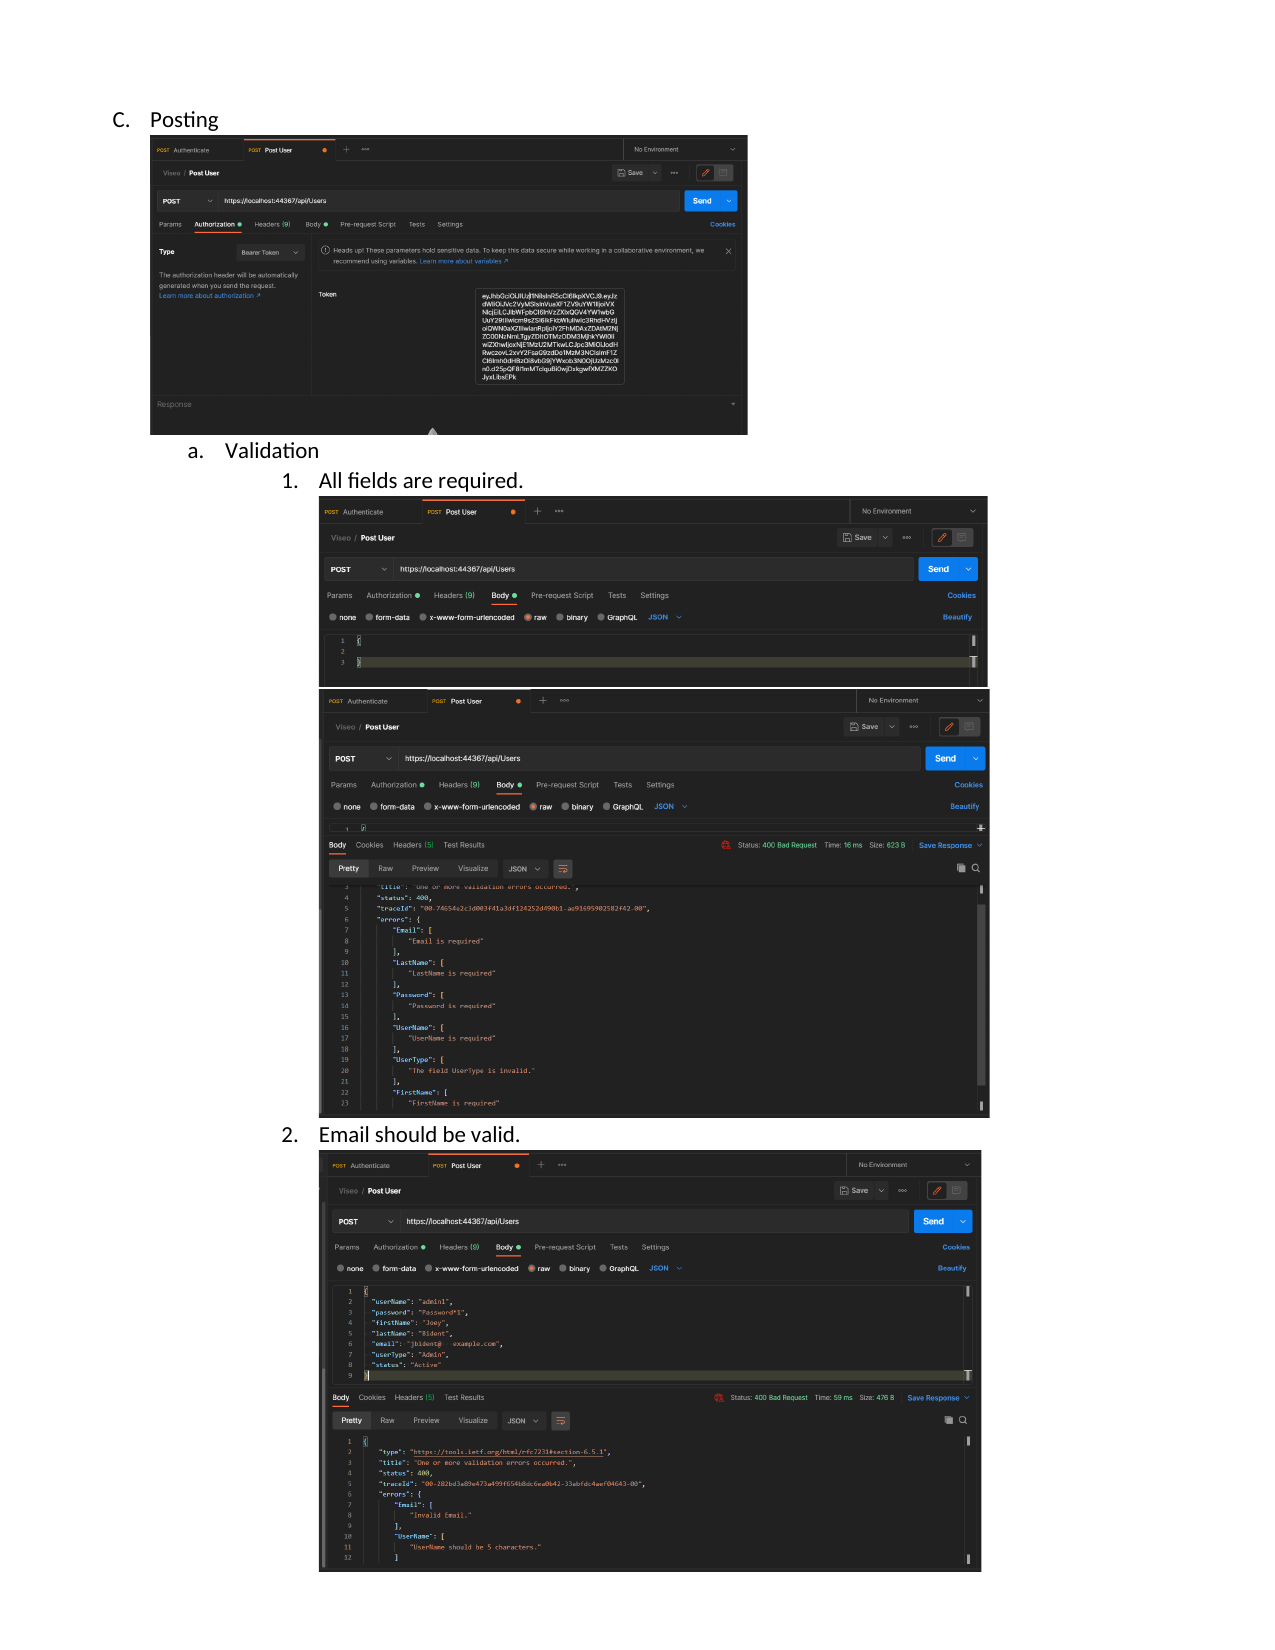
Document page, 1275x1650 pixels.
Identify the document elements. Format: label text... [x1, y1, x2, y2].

picture [318, 496, 988, 687]
picture [150, 135, 748, 435]
list Posting [112, 105, 1200, 133]
list Validation [187, 436, 1200, 464]
list Email should be valid. [281, 1120, 1200, 1148]
picture [318, 1150, 982, 1572]
picture [318, 689, 990, 1118]
list All fields are required. [281, 467, 1200, 494]
